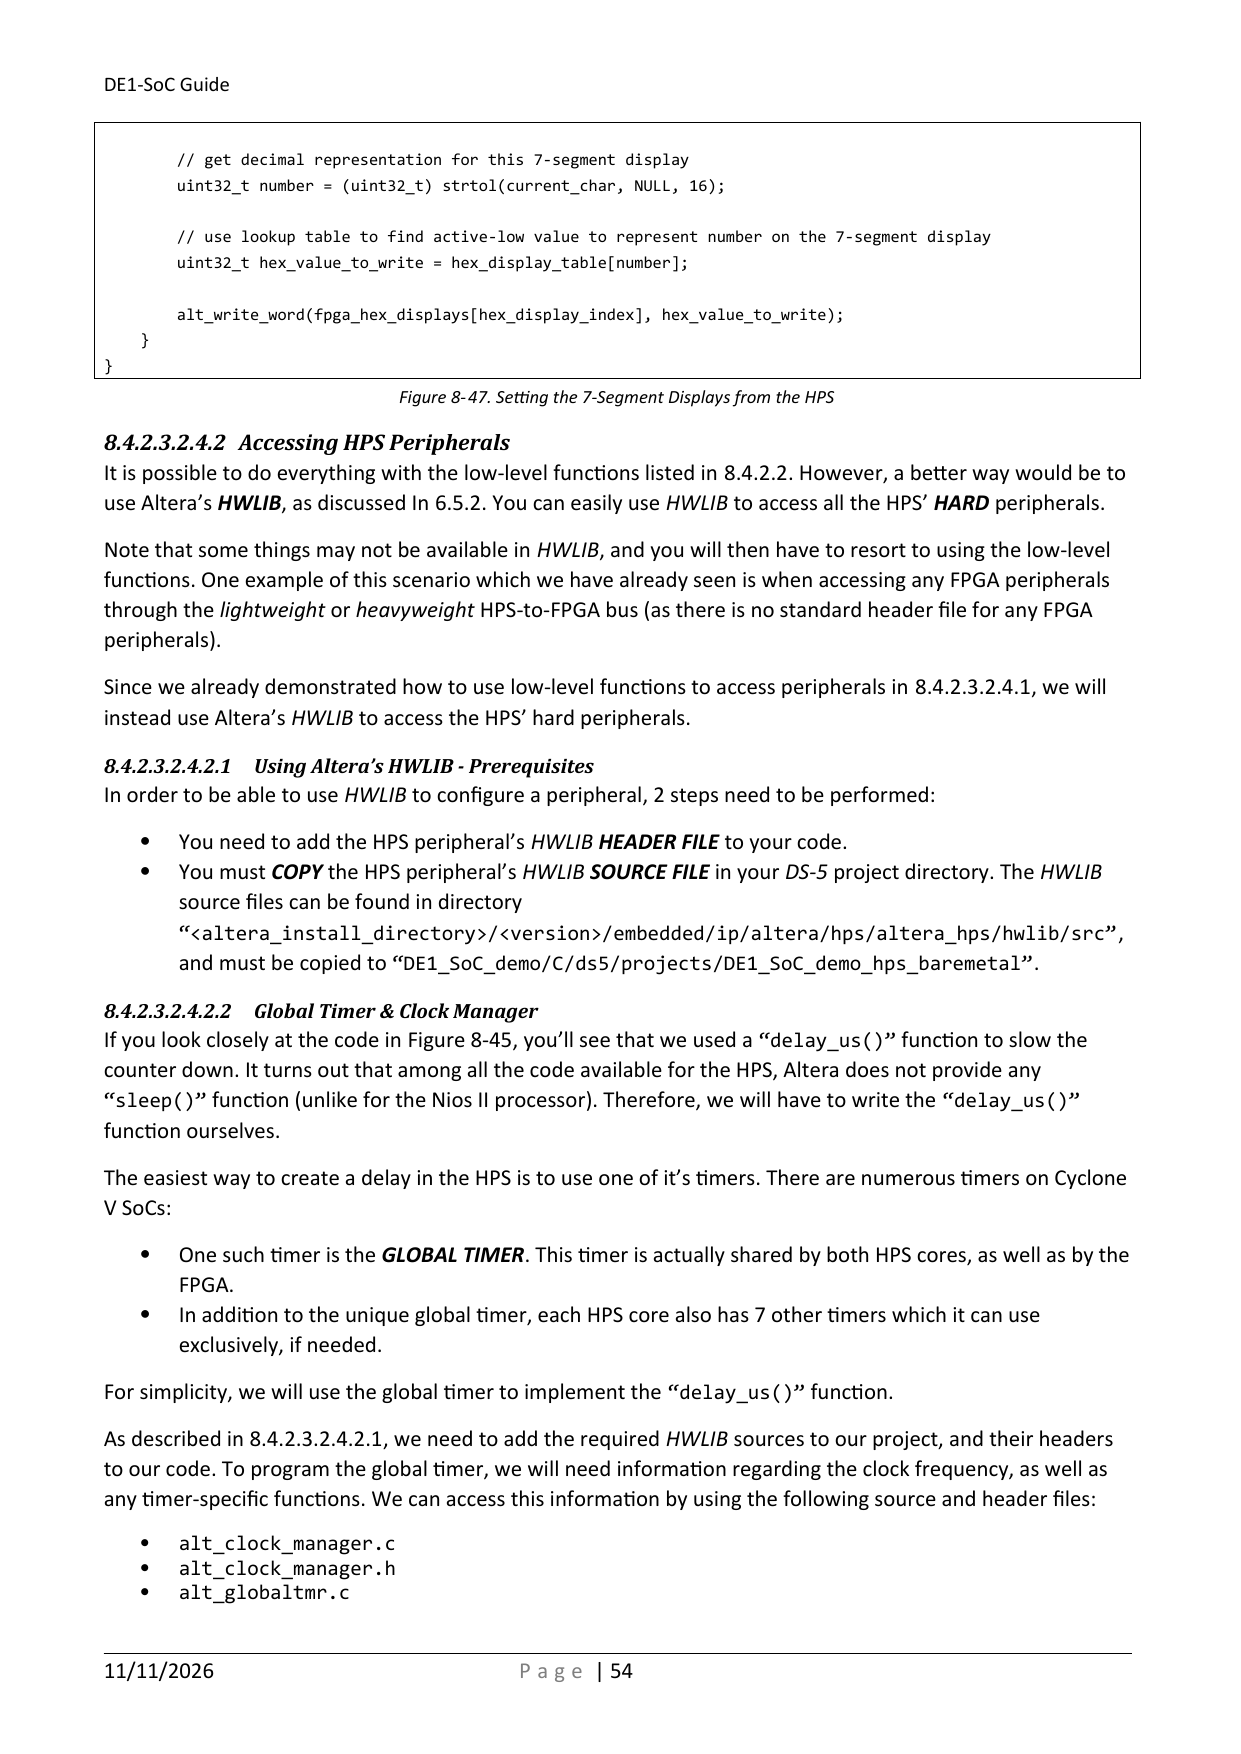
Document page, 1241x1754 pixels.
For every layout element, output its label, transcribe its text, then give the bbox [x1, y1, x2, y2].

list alt_globaltmr.c [141, 1580, 1132, 1604]
subtitle Global Timer & Clock Manager [103, 999, 1132, 1023]
text In order to be able to use HWLIB to configure a peripheral, 2 steps need to be performed: [103, 780, 1132, 808]
subtitle Accessing HPS Peripherals [103, 429, 1132, 456]
text For simplicity, we will use the global timer to implement the “delay_us()” function. [103, 1377, 1132, 1405]
list alt_clock_manager.h [141, 1556, 1132, 1580]
text } [95, 327, 1140, 350]
text } [95, 353, 1140, 378]
text Note that some things may not be available in HWLIB, and you will then have to resort to using the low-level functions. One example of this scenario which we have already seen is when accessing any FPGA peripherals through the lightweight or heavyweight HPS-to-FPGA bus (as there is no standard header file for any FPGA peripherals). [103, 535, 1132, 654]
text alt_write_word(fpga_hex_displays[hex_display_index], hex_value_to_write); [95, 302, 1140, 324]
text Since we already demonstrated how to use low-level functions to access peripherals in 8.4.2.3.2.4.1, we will instead use Altera’s HWLIB to access the HPS’ hard peripherals. [103, 672, 1132, 731]
list One such timer is the global timer. This timer is actually shared by both HPS cores, as well as by the FPGA. [141, 1240, 1132, 1298]
list alt_clock_manager.c [141, 1531, 1132, 1556]
list In addition to the unique global timer, each HPS core also has 7 other timers which it can use exclusively, if needed. [141, 1300, 1132, 1358]
text uint32_t number = (uint32_t) strtol(current_char, NULL, 16); [95, 173, 1140, 196]
text uint32_t hex_value_to_write = hex_display_table[number]; [95, 250, 1140, 273]
text // use lookup table to find active-low value to represent number on the 7-segment display [95, 224, 1140, 247]
subtitle Using Altera’s HWLIB - Prerequisites [103, 754, 1132, 778]
text // get decimal representation for this 7-segment display [95, 147, 1140, 170]
text The easiest way to create a delay in the HPS is to use one of it’s timers. There are numerous timers on Cyclone V SoCs: [103, 1163, 1132, 1221]
list You must copy the HPS peripheral’s HWLIB source file in your DS-5 project directory. The HWLIB source files can be found in directory “<altera_install_directory>/<version>/embedded/ip/altera/hps/altera_hps/hwlib/src”, and must be copied to “DE1_SoC_demo/C/ds5/projects/DE1_SoC_demo_hps_baremetal”. [141, 857, 1132, 976]
list You need to add the HPS peripheral’s HWLIB header file to your code. [141, 827, 1132, 855]
text It is possible to do everything with the low-level functions listed in 8.4.2.2. However, a better way would be to use Altera’s HWLIB, as discussed In 6.5.2. You can easily use HWLIB to access all the HPS’ HARD peripherals. [103, 458, 1132, 516]
text As described in 8.4.2.3.2.4.2.1, we need to add the required HWLIB sources to our project, and their headers to our code. To program the global timer, we will need information regarding the clock frequency, as well as any timer-specific functions. We can access this information by using the following source and header files: [103, 1424, 1132, 1513]
